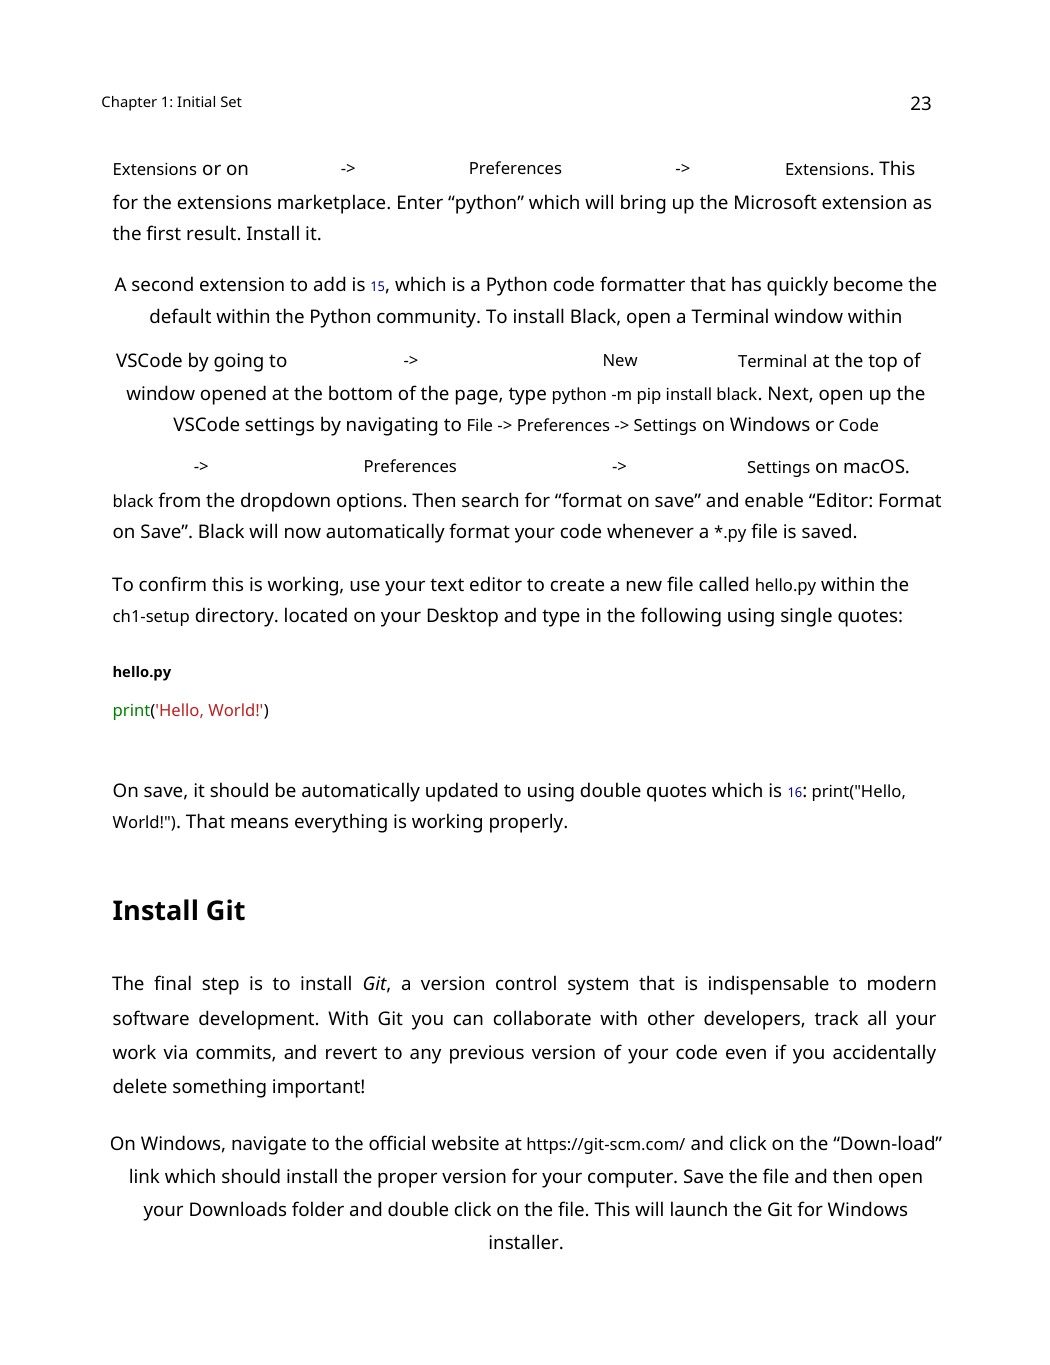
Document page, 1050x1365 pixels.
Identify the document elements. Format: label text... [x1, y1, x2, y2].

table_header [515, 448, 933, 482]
text On save, it should be automatically updated to using double quotes which is 16: print("Hello, World!"). That means everything is working properly. [112, 777, 944, 834]
text print('Hello, World!') [112, 699, 944, 721]
text window opened at the bottom of the page, type python -m pip install black. Next, open up the VSCode settings by navigating to File -> Preferences -> Settings on Windows or Code [107, 381, 944, 437]
text To confirm this is working, use your text editor to create a new file called hello.py within the ch1-setup directory. located on your Desktop and type in the following using single quotes: [112, 571, 944, 628]
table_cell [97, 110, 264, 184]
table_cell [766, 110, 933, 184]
text On Windows, navigate to the official website at https://git-scm.com/ and click on the “Down-load” link which should install the proper version for your computer. Save the file and then open your Downloads folder and double click on the file. This will launch the Git for Windows installer. [107, 1130, 944, 1255]
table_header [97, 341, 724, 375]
text Install Git [112, 891, 944, 928]
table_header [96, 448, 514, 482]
text The final step is to install Git, a version control system that is indispensable to modern software development. With Git you can collaborate with other developers, track all your work via commits, and revert to any previous version of your code even if you accidentally delete something important! [112, 971, 937, 1099]
text A second extension to add is 15, which is a Python code formatter that has quickly become the default within the Python community. To install Black, open a Terminal window within [107, 271, 944, 329]
text black from the dropdown options. Then search for “format on save” and enable “Editor: Format on Save”. Black will now automatically format your code whenever a *.py file is saved. [112, 487, 944, 544]
text hello.py [112, 662, 944, 682]
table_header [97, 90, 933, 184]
text for the extensions marketplace. Enter “python” which will bring up the Microsoft extension as the first result. Install it. [112, 189, 944, 246]
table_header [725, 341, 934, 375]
